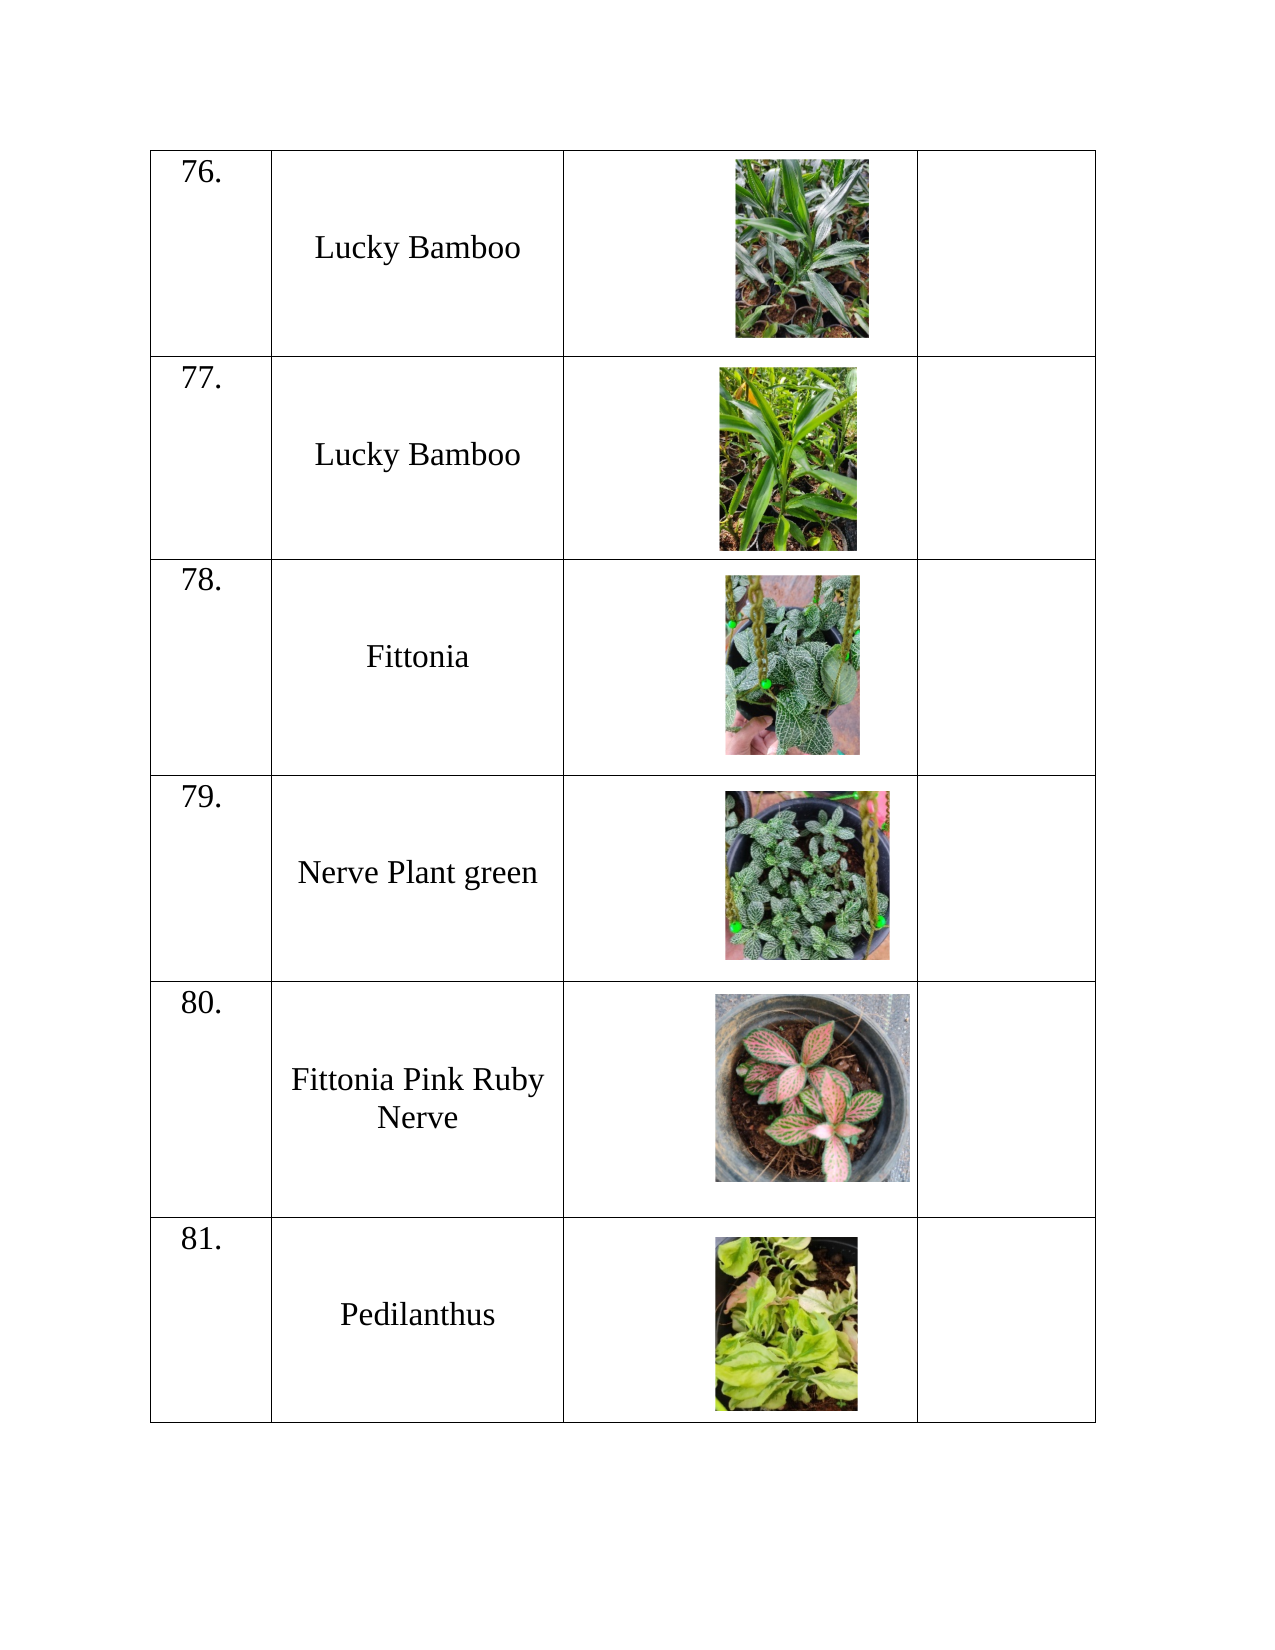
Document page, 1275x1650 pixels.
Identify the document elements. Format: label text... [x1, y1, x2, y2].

table_cell Fittonia Pink Ruby Nerve [272, 982, 563, 1217]
table_cell Pedilanthus [272, 1218, 563, 1422]
table_cell [564, 1218, 917, 1422]
picture [736, 160, 869, 337]
table_cell [151, 151, 271, 356]
table_cell [151, 357, 271, 558]
table_cell [151, 776, 271, 981]
picture [725, 791, 890, 960]
table_cell [151, 560, 271, 775]
table_cell Lucky Bamboo [272, 357, 563, 558]
picture [715, 994, 910, 1182]
table_cell [918, 357, 1095, 558]
picture [715, 1237, 858, 1411]
table_cell [151, 982, 271, 1217]
table_cell [564, 982, 917, 1217]
table_cell Fittonia [272, 560, 563, 775]
table_cell Lucky Bamboo [272, 151, 563, 356]
table_cell [564, 560, 917, 775]
table_cell [918, 776, 1095, 981]
table_cell [564, 151, 917, 356]
table_cell [918, 1218, 1095, 1422]
table_cell [918, 560, 1095, 775]
table_cell Nerve Plant green [272, 776, 563, 981]
table_cell [564, 776, 917, 981]
table_cell [918, 151, 1095, 356]
picture [720, 368, 857, 551]
table_cell [918, 982, 1095, 1217]
table_cell [151, 1218, 271, 1422]
picture [726, 576, 859, 755]
table_cell [564, 357, 917, 558]
